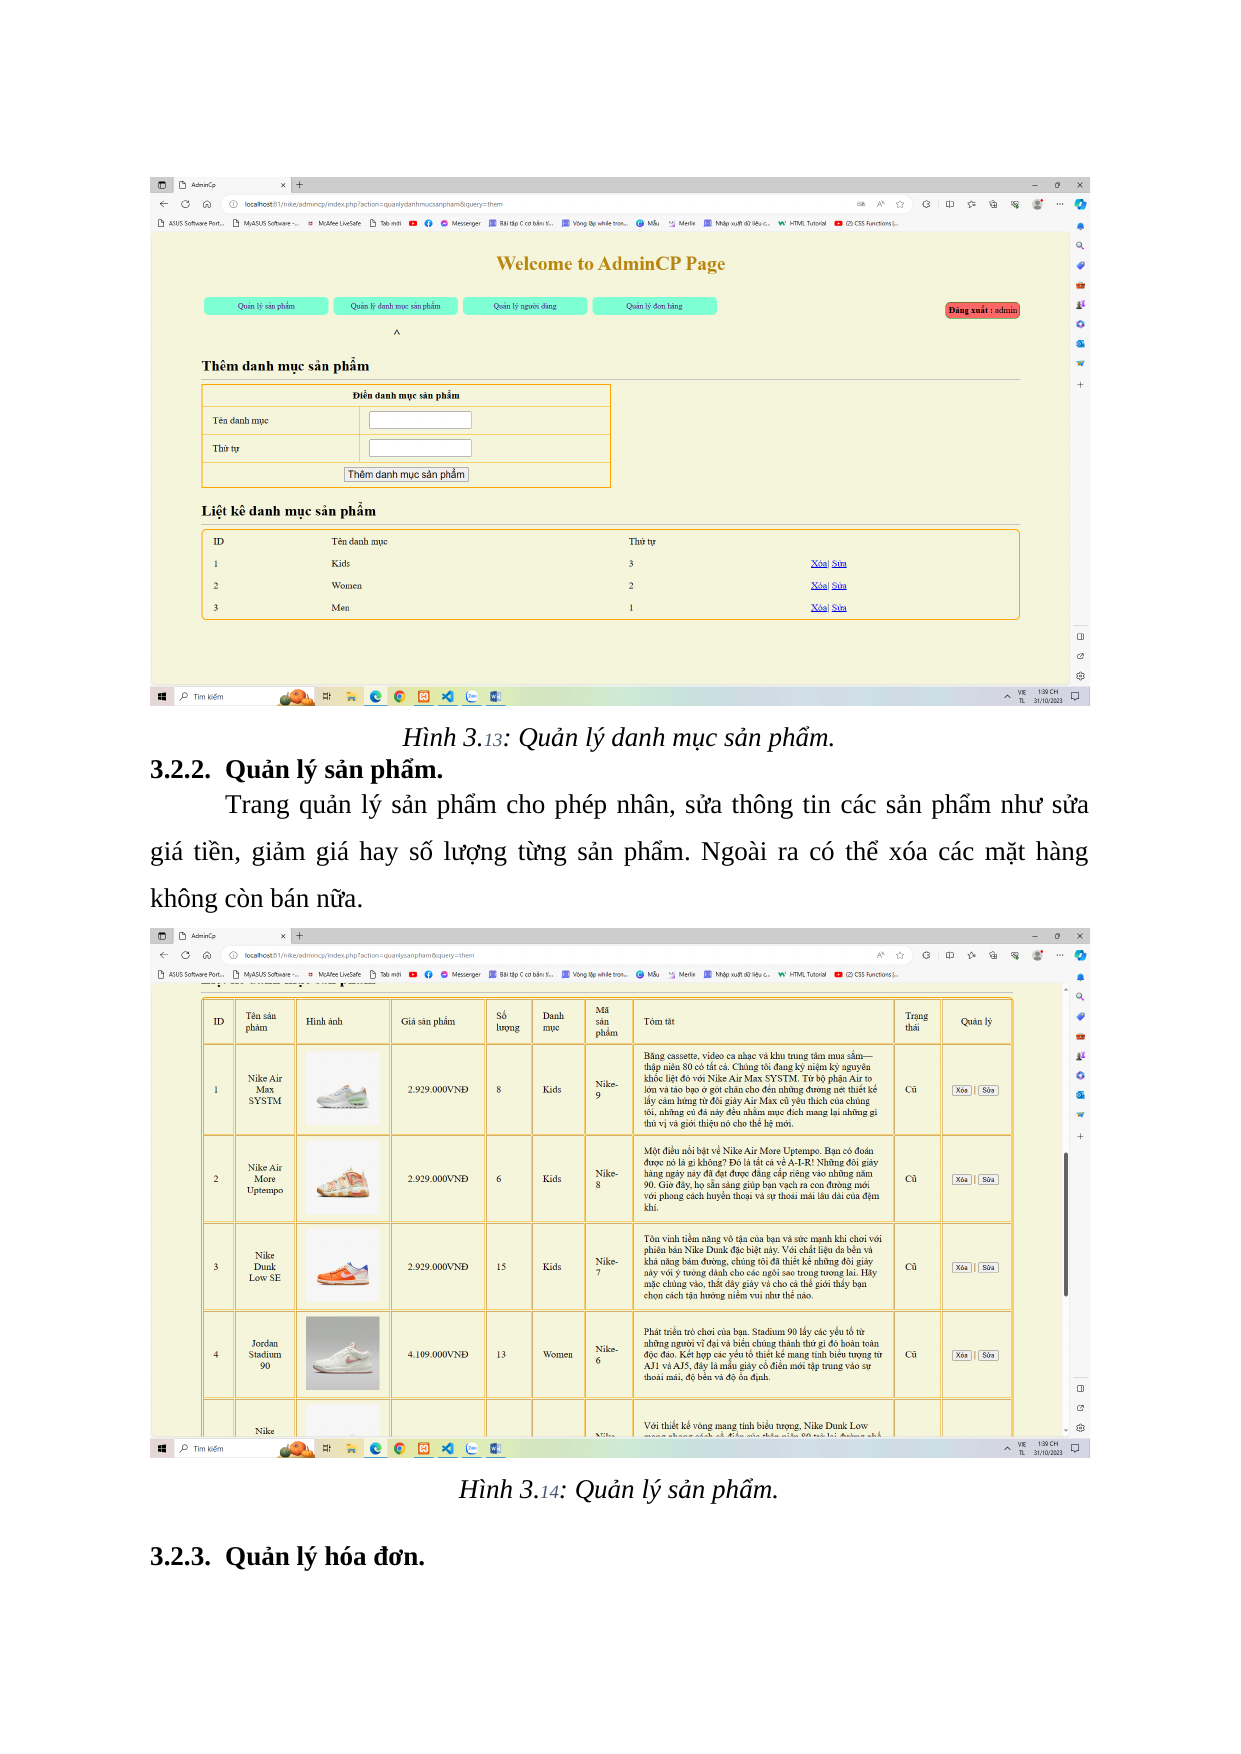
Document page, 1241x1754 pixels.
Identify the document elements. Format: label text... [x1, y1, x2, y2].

list Quản lý sản phẩm. [150, 753, 1090, 784]
text Trang quản lý sản phẩm cho phép nhân, sửa thông tin các sản phẩm như sửa giá tiền, giảm giá hay số lượng từng sản phẩm. Ngoài ra có thể xóa các mặt hàng không còn bán nữa. [150, 788, 1090, 913]
list Quản lý hóa đơn. [150, 1540, 1090, 1571]
picture [150, 928, 1091, 1458]
picture [150, 177, 1091, 706]
